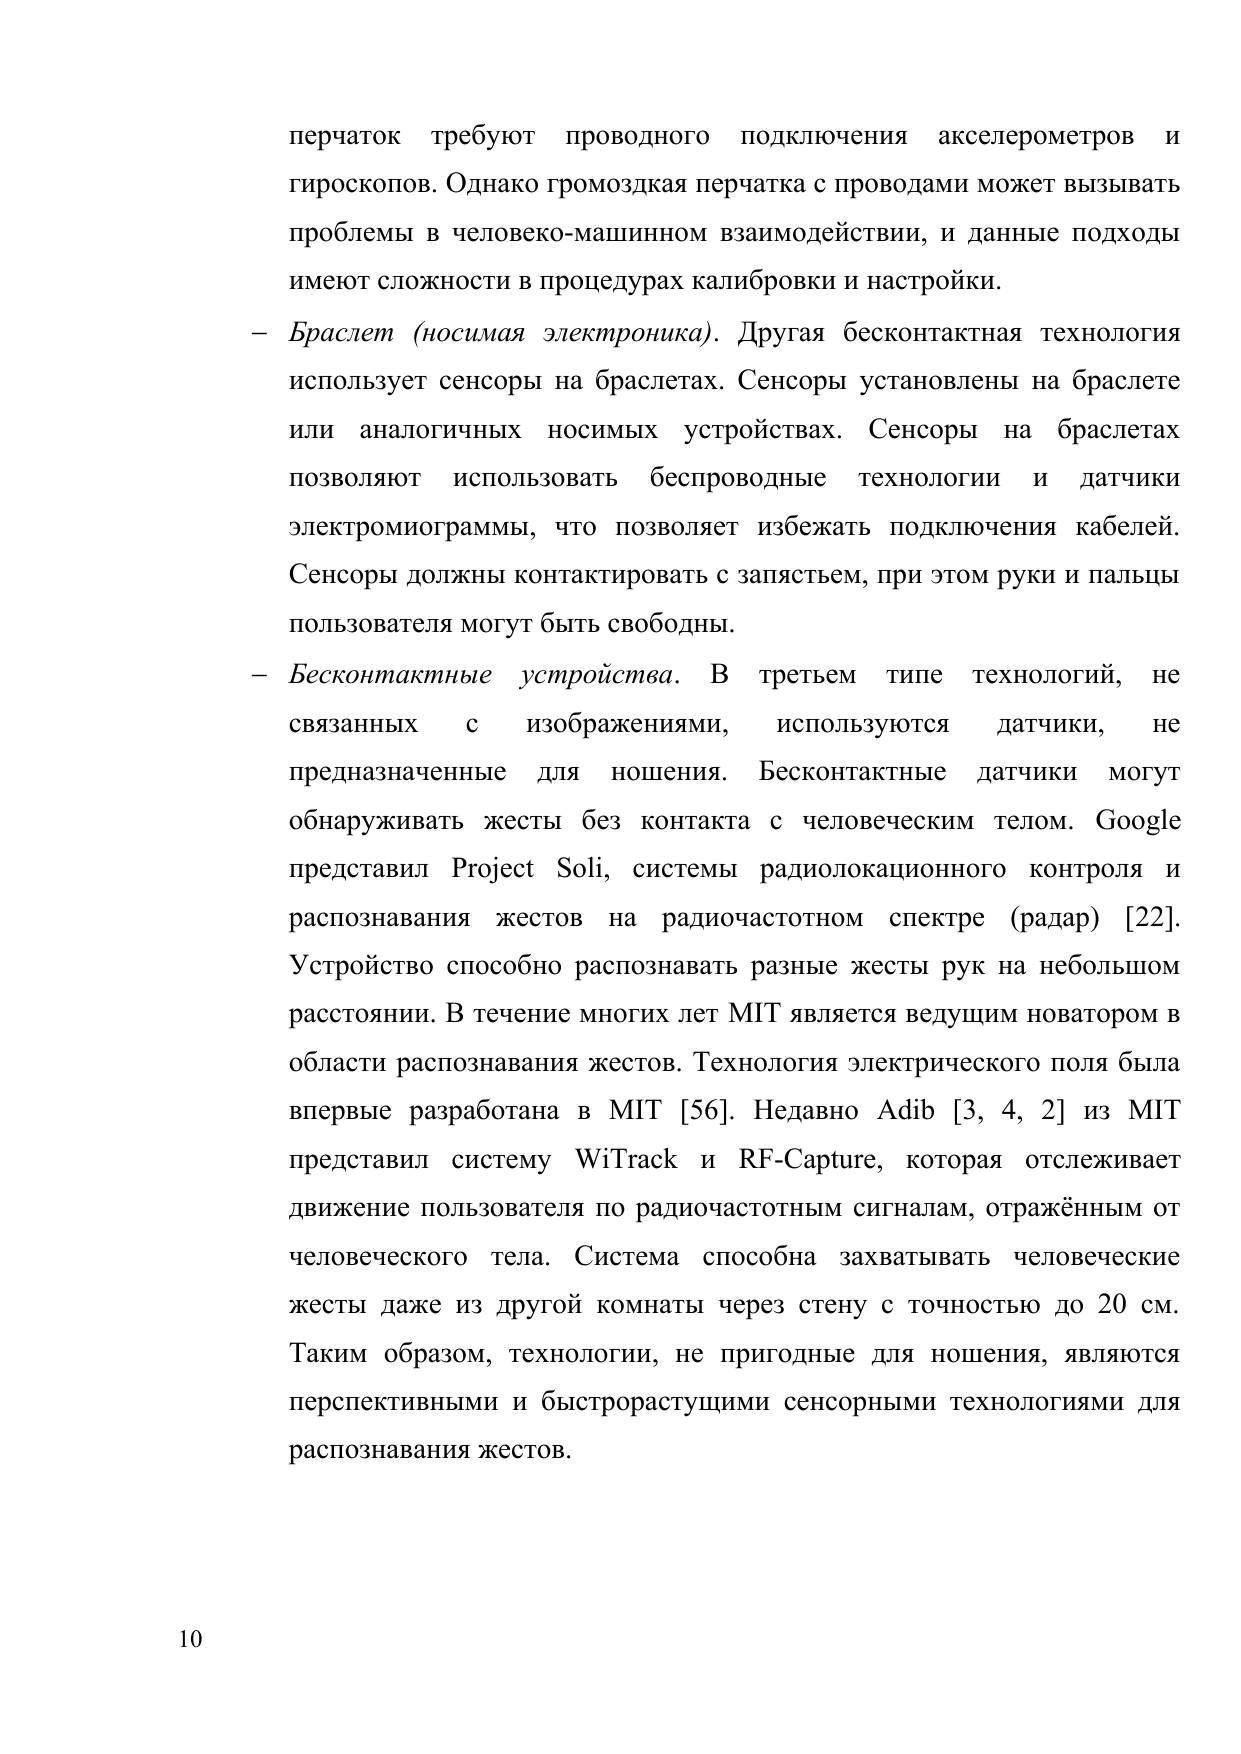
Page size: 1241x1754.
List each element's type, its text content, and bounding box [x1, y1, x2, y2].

list Браслет (носимая электроника). Другая бесконтактная технология использует сенсоры на браслетах. Сенсоры установлены на браслете или аналогичных носимых устройствах. Сенсоры на браслетах позволяют использовать беспроводные технологии и датчики электромиограммы, что позволяет избежать подключения кабелей. Сенсоры должны контактировать с запястьем, при этом руки и пальцы пользователя могут быть свободны. [251, 312, 1181, 638]
list Бесконтактные устройства. В третьем типе технологий, не связанных с изображениями, используются датчики, не предназначенные для ношения. Бесконтактные датчики могут обнаруживать жесты без контакта с человеческим телом. Google представил Project Soli, системы радиолокационного контроля и распознавания жестов на радиочастотном спектре (радар) [22]. Устройство способно распознавать разные жесты рук на небольшом расстоянии. В течение многих лет MIT является ведущим новатором в области распознавания жестов. Технология электрического поля была впервые разработана в MIT [56]. Недавно Adib [3, 4, 2] из MIT представил систему WiTrack и RF-Capture, которая отслеживает движение пользователя по радиочастотным сигналам, отражённым от человеческого тела. Система способна захватывать человеческие жесты даже из другой комнаты через стену с точностью до 20 см. Таким образом, технологии, не пригодные для ношения, являются перспективными и быстрорастущими сенсорными технологиями для распознавания жестов. [251, 654, 1181, 1465]
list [251, 118, 1181, 296]
